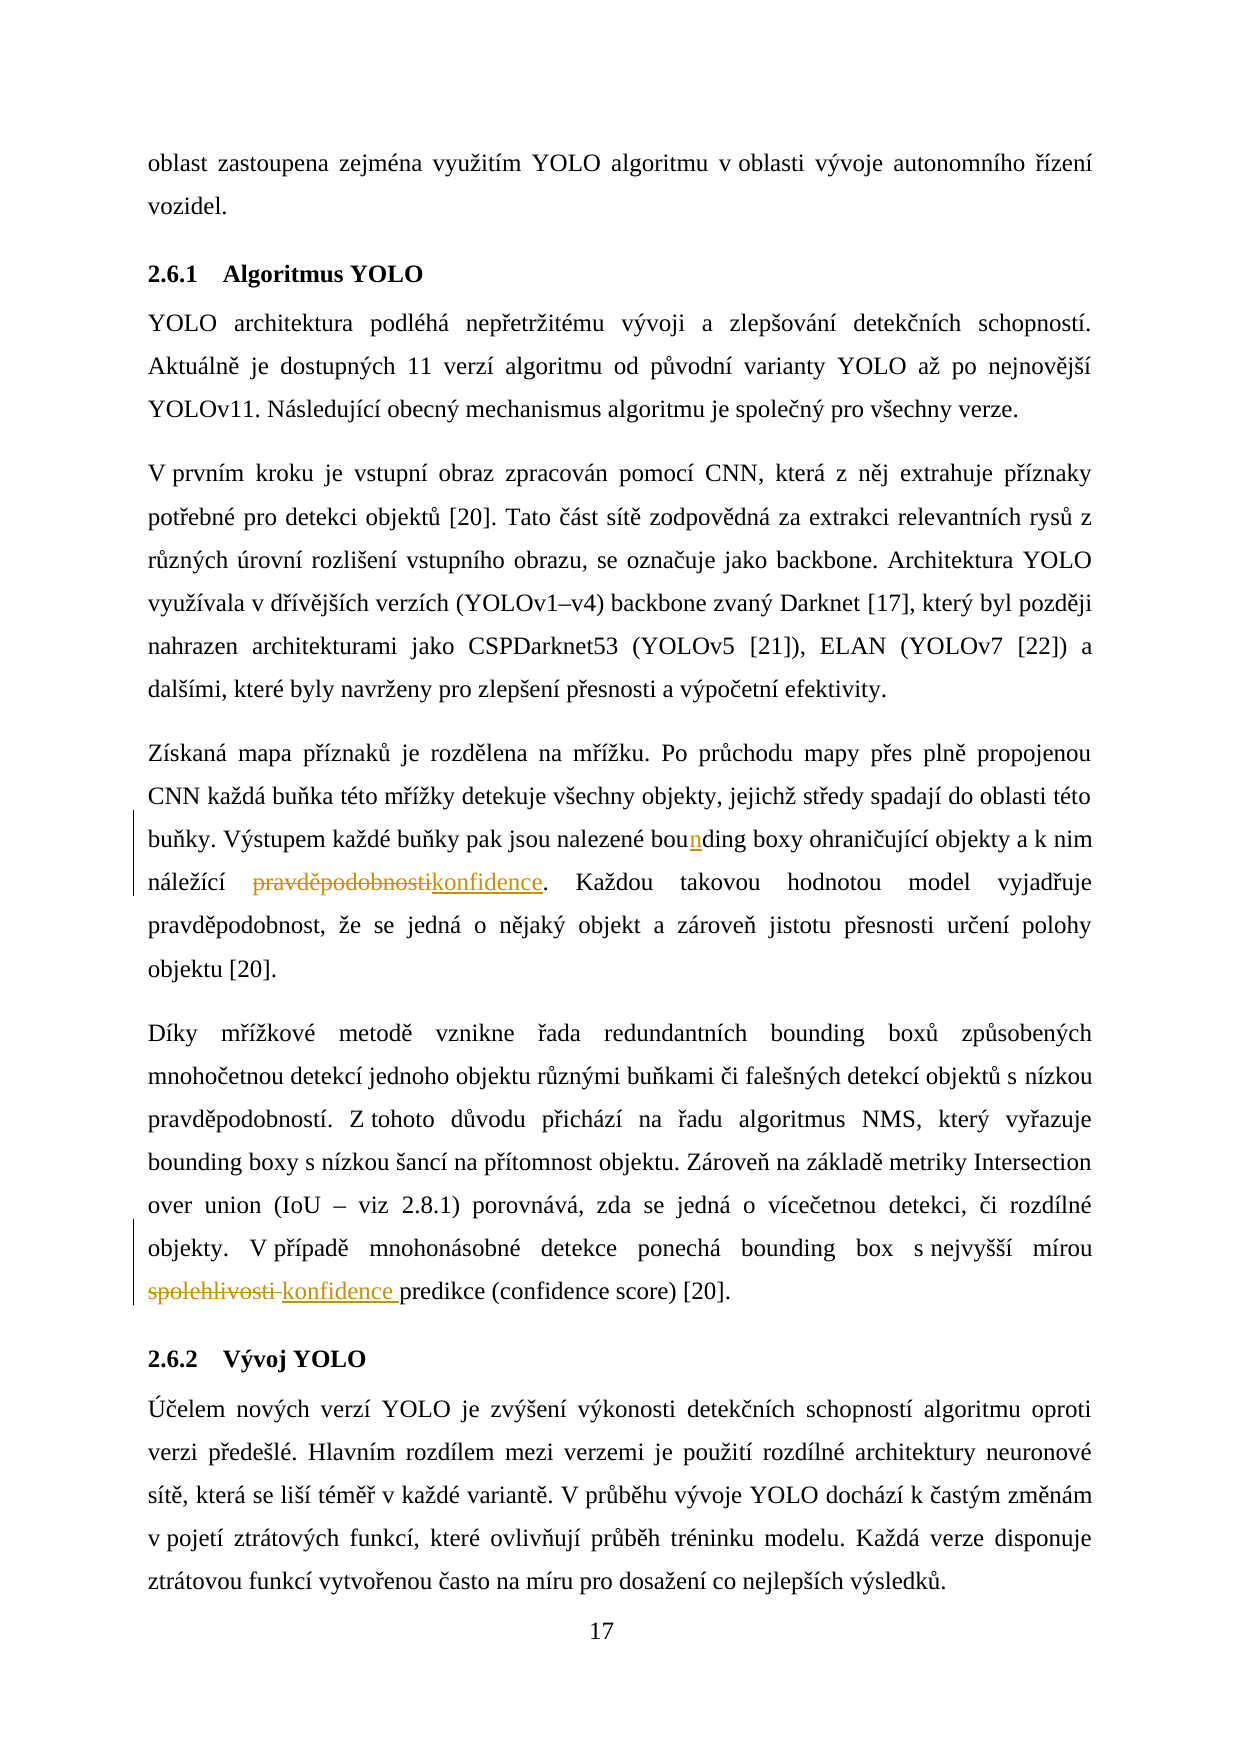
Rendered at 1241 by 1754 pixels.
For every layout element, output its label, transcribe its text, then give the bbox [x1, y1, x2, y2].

text Získaná mapa příznaků je rozdělena na mřížku. Po průchodu mapy přes plně propojenou CNN každá buňka této mřížky detekuje všechny objekty, jejichž středy spadají do oblasti této buňky. Výstupem každé buňky pak jsou nalezené bouding boxy ohraničující objekty a k nim náležící . Každou takovou hodnotou model vyjadřuje pravděpodobnost, že se jedná o nějaký objekt a zároveň jistotu přesnosti určení polohy objektu [20]. [148, 738, 1092, 982]
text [148, 148, 1092, 219]
subtitle Algoritmus YOLO [148, 259, 1092, 288]
text Díky mřížkové metodě vznikne řada redundantních bounding boxů způsobených mnohočetnou detekcí jednoho objektu různými buňkami či falešných detekcí objektů s nízkou pravděpodobností. Z tohoto důvodu přichází na řadu algoritmus NMS, který vyřazuje bounding boxy s nízkou šancí na přítomnost objektu. Zároveň na základě metriky Intersection over union (IoU – viz 2.8.1) porovnává, zda se jedná o vícečetnou detekci, či rozdílné objekty. V případě mnohonásobné detekce ponechá bounding box s nejvyšší mírou predikce (confidence score) [20]. [148, 1018, 1092, 1305]
text V prvním kroku je vstupní obraz zpracován pomocí CNN, která z něj extrahuje příznaky potřebné pro detekci objektů [20]. Tato část sítě zodpovědná za extrakci relevantních rysů z různých úrovní rozlišení vstupního obrazu, se označuje jako backbone. Architektura YOLO využívala v dřívějších verzích (YOLOv1–v4) backbone zvaný Darknet [17], který byl později nahrazen architekturami jako CSPDarknet53 (YOLOv5 [21]), ELAN (YOLOv7 [22]) a dalšími, které byly navrženy pro zlepšení přesnosti a výpočetní efektivity. [148, 458, 1092, 703]
subtitle Vývoj YOLO [148, 1344, 1092, 1373]
text YOLO architektura podléhá nepřetržitému vývoji a zlepšování detekčních schopností. Aktuálně je dostupných 11 verzí algoritmu od původní varianty YOLO až po nejnovější YOLOv11. Následující obecný mechanismus algoritmu je společný pro všechny verze. [148, 308, 1092, 423]
text Účelem nových verzí YOLO je zvýšení výkonosti detekčních schopností algoritmu oproti verzi předešlé. Hlavním rozdílem mezi verzemi je použití rozdílné architektury neuronové sítě, která se liší téměř v každé variantě. V průběhu vývoje YOLO dochází k častým změnám v pojetí ztrátových funkcí, které ovlivňují průběh tréninku modelu. Každá verze disponuje ztrátovou funkcí vytvořenou často na míru pro dosažení co nejlepších výsledků. [148, 1394, 1092, 1595]
